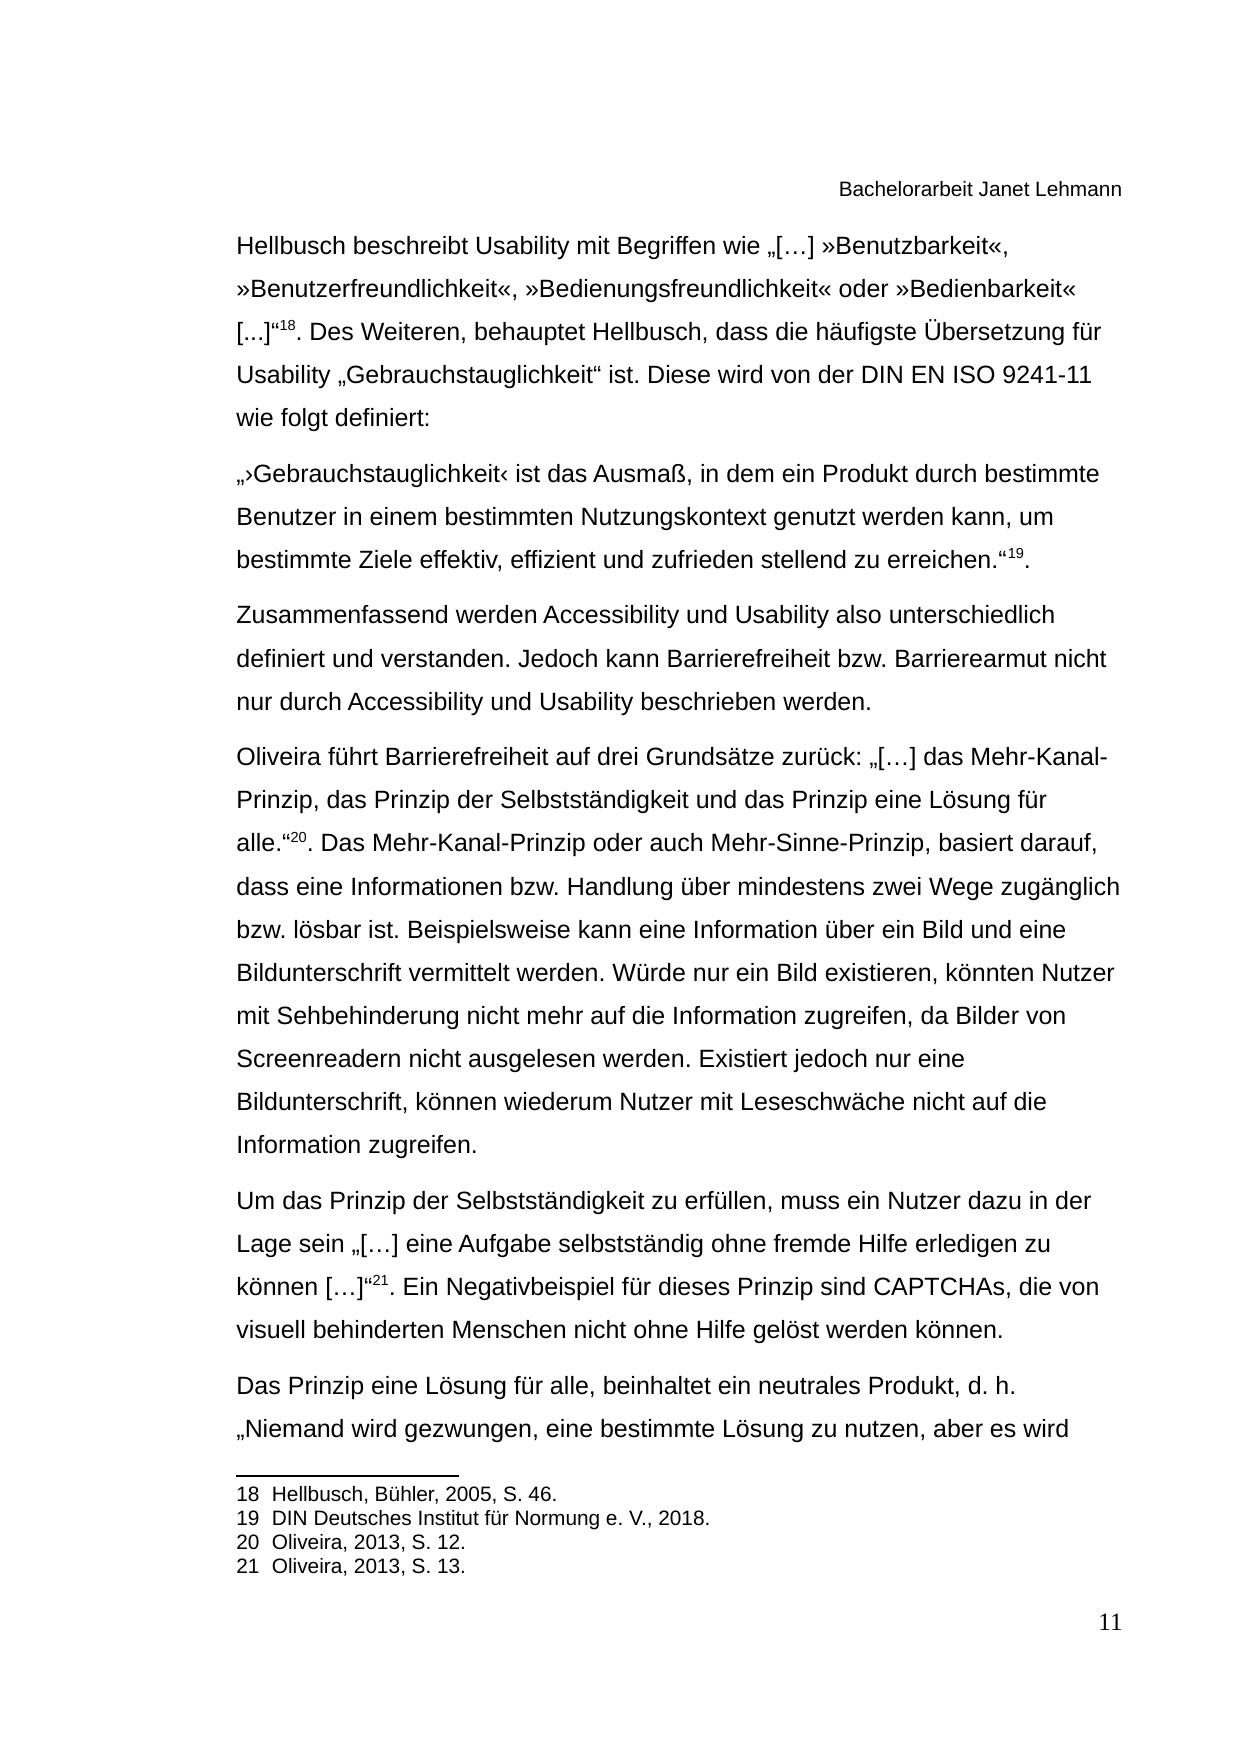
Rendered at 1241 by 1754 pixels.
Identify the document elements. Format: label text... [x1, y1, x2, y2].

text Oliveira führt Barrierefreiheit auf drei Grundsätze zurück: „[…] das Mehr-Kanal-Prinzip, das Prinzip der Selbstständigkeit und das Prinzip eine Lösung für alle.“. Das Mehr-Kanal-Prinzip oder auch Mehr-Sinne-Prinzip, basiert darauf, dass eine Informationen bzw. Handlung über mindestens zwei Wege zugänglich bzw. lösbar ist. Beispielsweise kann eine Information über ein Bild und eine Bildunterschrift vermittelt werden. Würde nur ein Bild existieren, könnten Nutzer mit Sehbehinderung nicht mehr auf die Information zugreifen, da Bilder von Screenreadern nicht ausgelesen werden. Existiert jedoch nur eine Bildunterschrift, können wiederum Nutzer mit Leseschwäche nicht auf die Information zugreifen. [236, 742, 1122, 1159]
text „›Gebrauchstauglichkeit‹ ist das Ausmaß, in dem ein Produkt durch bestimmte Benutzer in einem bestimmten Nutzungskontext genutzt werden kann, um bestimmte Ziele effektiv, effizient und zufrieden stellend zu erreichen.“. [236, 459, 1122, 574]
text Um das Prinzip der Selbstständigkeit zu erfüllen, muss ein Nutzer dazu in der Lage sein „[…] eine Aufgabe selbstständig ohne fremde Hilfe erledigen zu können […]“. Ein Negativbeispiel für dieses Prinzip sind CAPTCHAs, die von visuell behinderten Menschen nicht ohne Hilfe gelöst werden können. [236, 1186, 1122, 1344]
text Hellbusch beschreibt Usability mit Begriffen wie „[…] »Benutzbarkeit«, »Benutzerfreundlichkeit«, »Bedienungsfreundlichkeit« oder »Bedienbarkeit« [...]“. Des Weiteren, behauptet Hellbusch, dass die häufigste Übersetzung für Usability „Gebrauchstauglichkeit“ ist. Diese wird von der DIN EN ISO 9241-11 wie folgt definiert: [236, 231, 1122, 432]
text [236, 1371, 1122, 1443]
text Zusammenfassend werden Accessibility und Usability also unterschiedlich definiert und verstanden. Jedoch kann Barrierefreiheit bzw. Barrierearmut nicht nur durch Accessibility und Usability beschrieben werden. [236, 600, 1122, 715]
